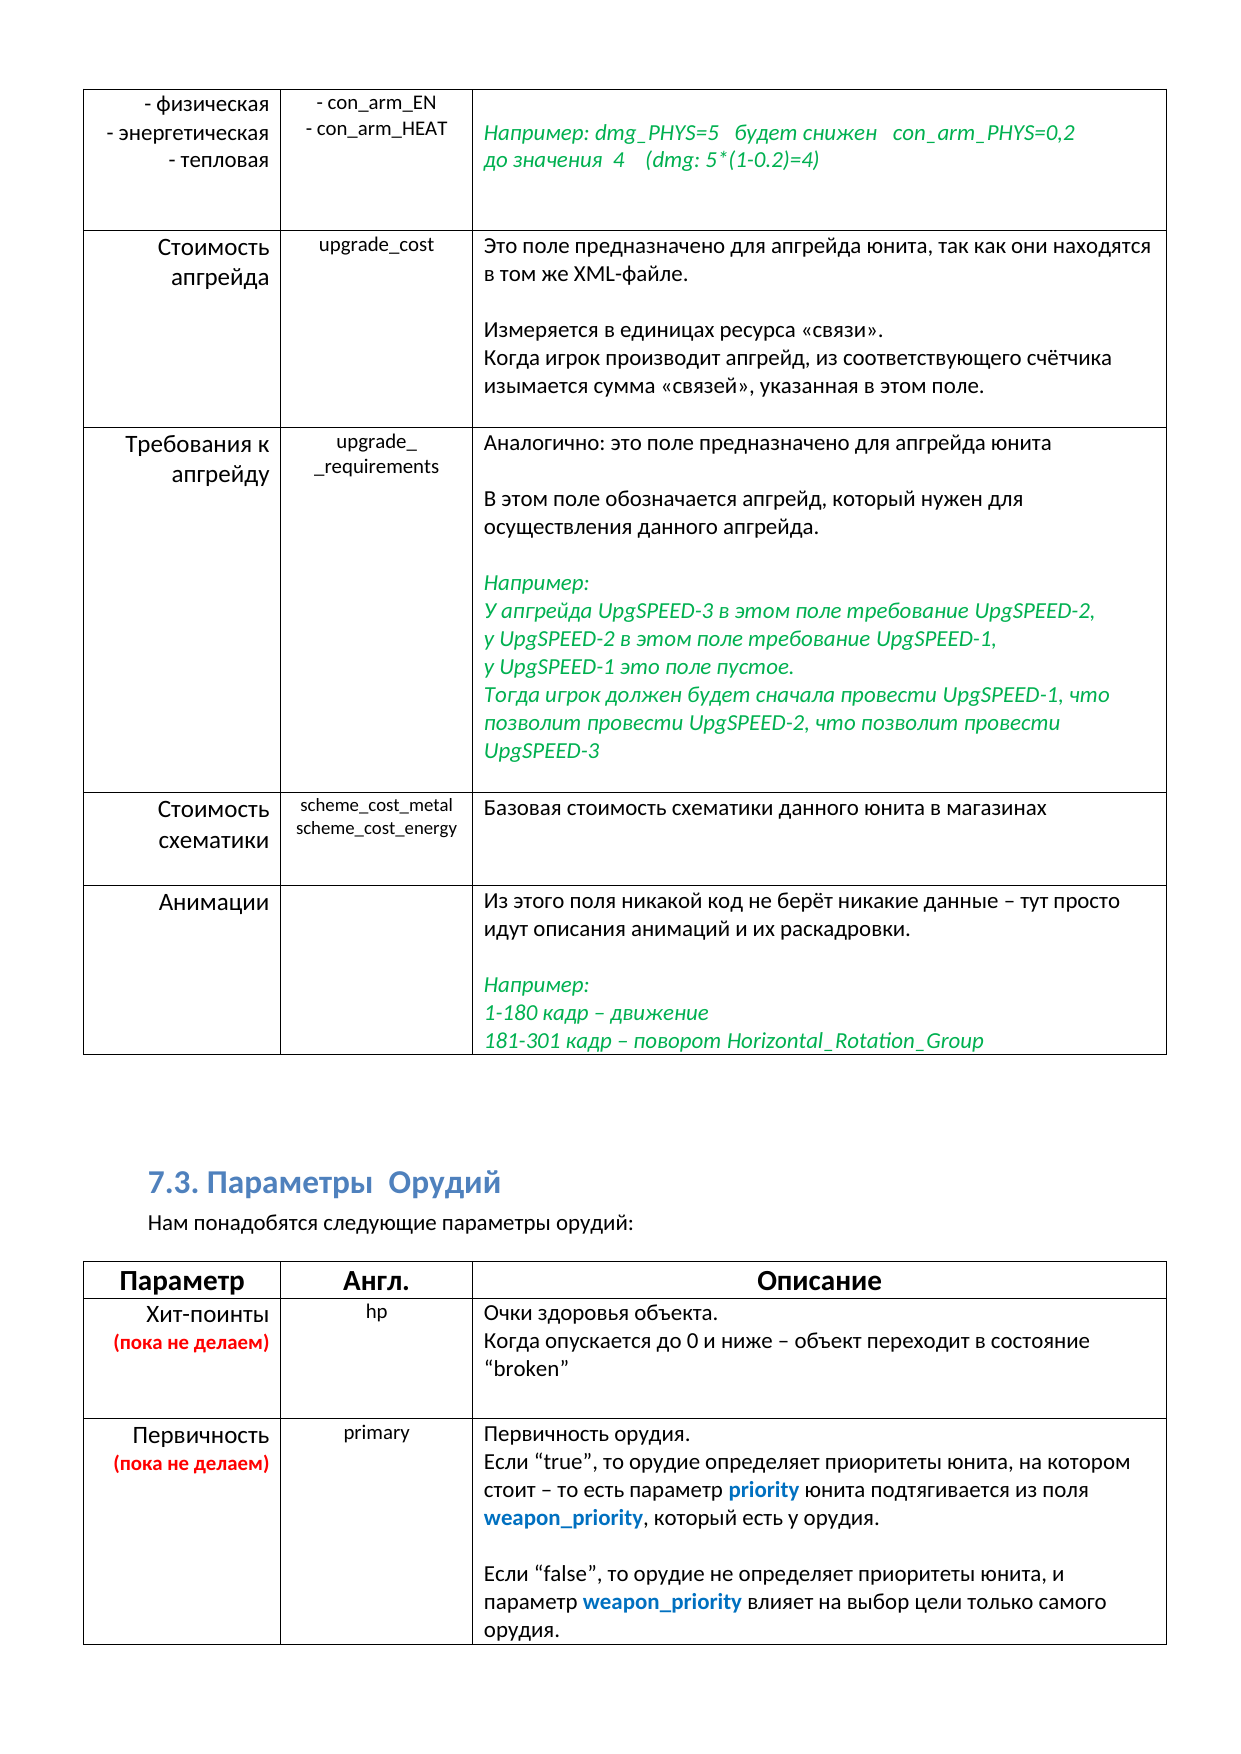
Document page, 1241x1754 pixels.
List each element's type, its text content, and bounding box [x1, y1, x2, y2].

table_cell Стоимость апгрейда [84, 231, 280, 427]
table_cell hp [281, 1299, 472, 1418]
table_cell primary [281, 1419, 472, 1643]
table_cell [473, 90, 1166, 230]
table_cell Это поле предназначено для апгрейда юнита, так как они находятся в том же XML-файле. Измеряется в единицах ресурса «связи». Когда игрок производит апгрейд, из соответствующего счётчика изымается сумма «связей», указанная в этом поле. [473, 231, 1166, 427]
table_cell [84, 90, 280, 230]
table_cell upgrade_cost [281, 231, 472, 427]
table_header Параметр [84, 1262, 280, 1297]
table_cell upgrade_ _requirements [281, 428, 472, 792]
table_cell Базовая стоимость схематики данного юнита в магазинах [473, 793, 1166, 885]
table_cell [281, 886, 472, 1054]
table_header Описание [473, 1262, 1166, 1297]
table_cell Очки здоровья объекта. Когда опускается до 0 и ниже – объект переходит в состояние “broken” [473, 1299, 1166, 1418]
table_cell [281, 90, 472, 230]
table_cell Анимации [84, 886, 280, 1054]
table_cell scheme_cost_metal scheme_cost_energy [281, 793, 472, 885]
table_cell Требования к апгрейду [84, 428, 280, 792]
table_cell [473, 1419, 1166, 1643]
table_cell Стоимость схематики [84, 793, 280, 885]
table_cell Аналогично: это поле предназначено для апгрейда юнита В этом поле обозначается апгрейд, который нужен для осуществления данного апгрейда. Например: У апгрейда UpgSPEED-3 в этом поле требование UpgSPEED-2, у UpgSPEED-2 в этом поле требование UpgSPEED-1, у UpgSPEED-1 это поле пустое. Тогда игрок должен будет сначала провести UpgSPEED-1, что позволит провести UpgSPEED-2, что позволит провести UpgSPEED-3 [473, 428, 1166, 792]
table_header Англ. [281, 1262, 472, 1297]
subtitle 7.3. Параметры Орудий [148, 1161, 1152, 1202]
table_cell Из этого поля никакой код не берёт никакие данные – тут просто идут описания анимаций и их раскадровки. Например: 1-180 кадр – движение 181-301 кадр – поворот Horizontal_Rotation_Group [473, 886, 1166, 1054]
text Нам понадобятся следующие параметры орудий: [148, 1208, 1152, 1236]
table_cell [84, 1419, 280, 1643]
table_cell Хит-поинты (пока не делаем) [84, 1299, 280, 1418]
